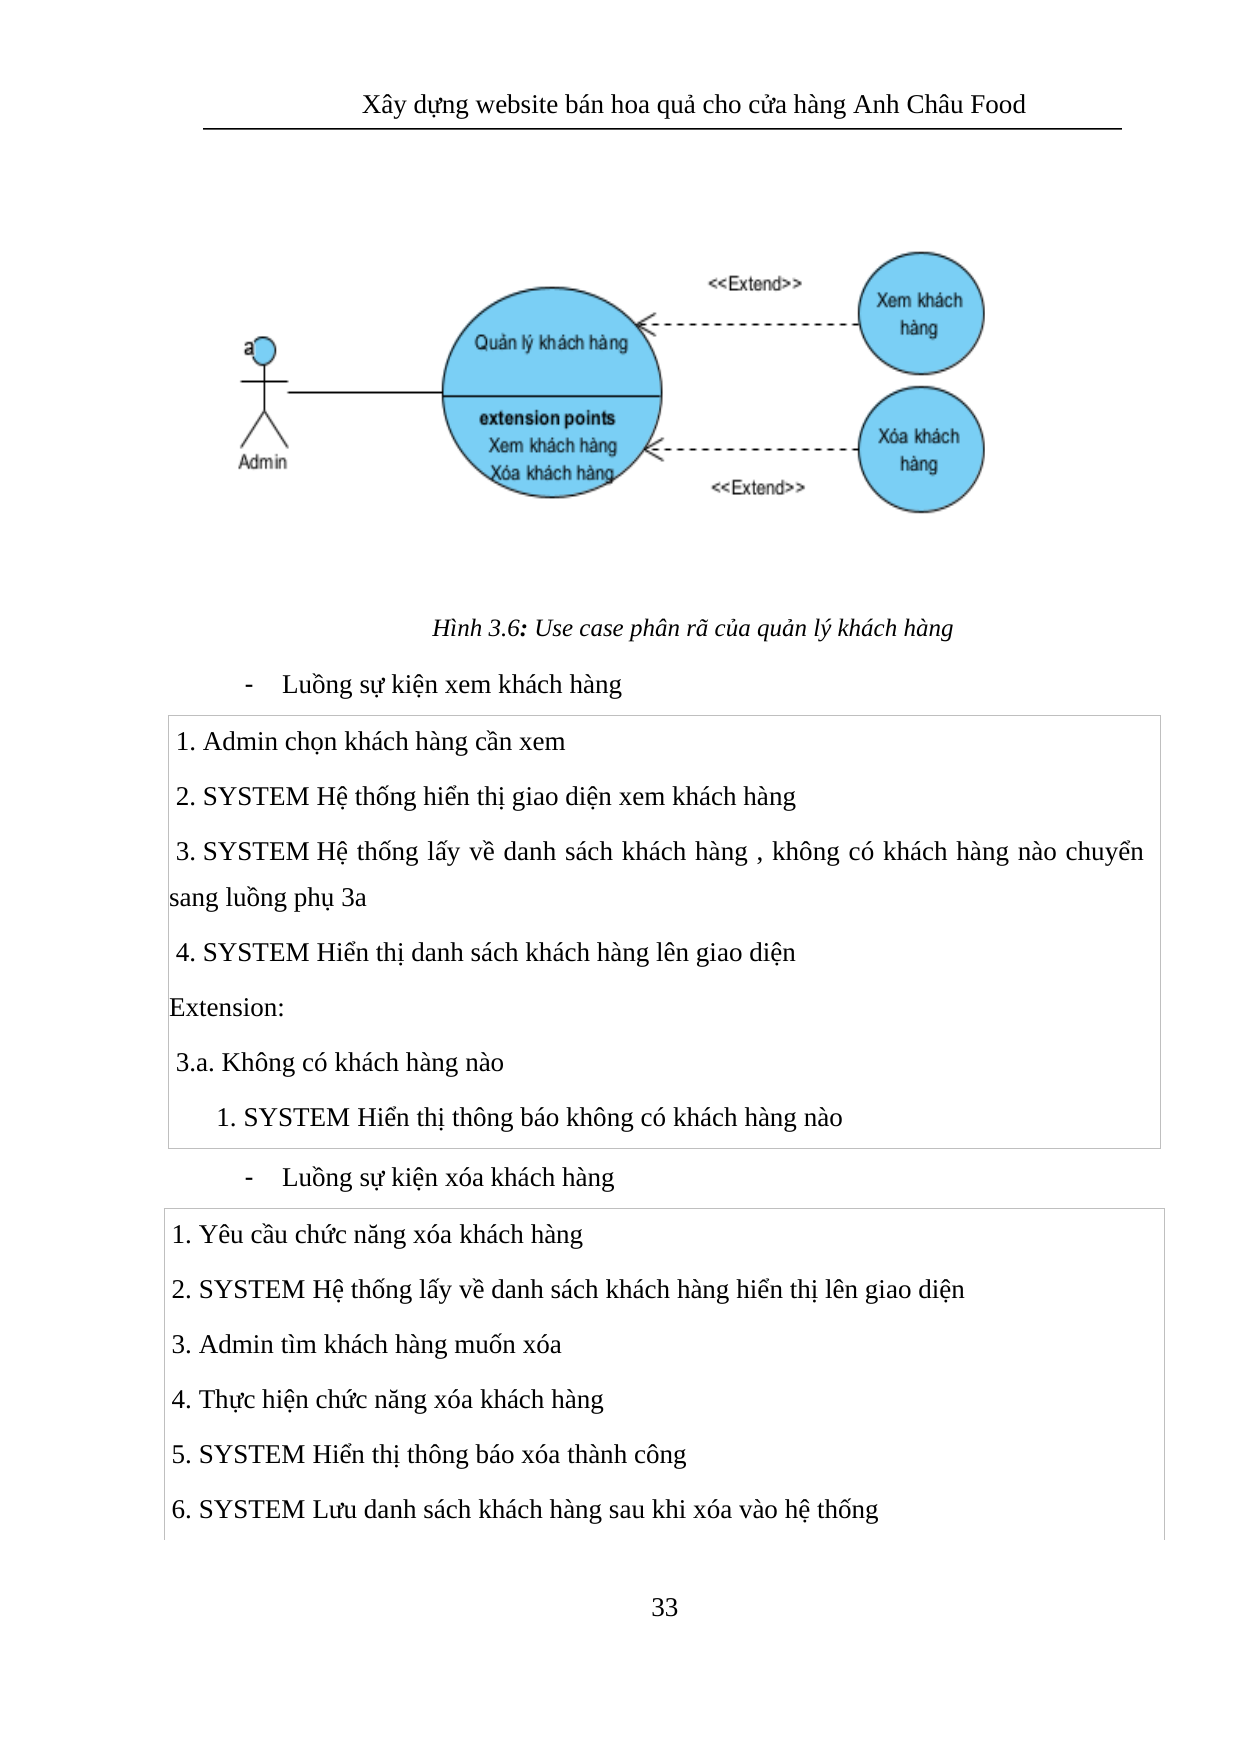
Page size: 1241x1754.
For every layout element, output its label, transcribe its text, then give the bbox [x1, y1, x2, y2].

table_cell 3. Admin tìm khách hàng muốn xóa [165, 1320, 1164, 1374]
table_cell Extension: [169, 983, 1160, 1038]
table_header 1. Yêu cầu chức năng xóa khách hàng [165, 1209, 1164, 1264]
table_cell 4. SYSTEM Hiển thị danh sách khách hàng lên giao diện [169, 928, 1160, 983]
text Hình 3.6: Use case phân rã của quản lý khách hàng [207, 613, 1122, 641]
table_cell 3.a. Không có khách hàng nào [169, 1038, 1160, 1093]
list Luồng sự kiện xóa khách hàng [244, 1161, 1122, 1193]
table_cell 4. Thực hiện chức năng xóa khách hàng [165, 1375, 1164, 1430]
table_cell 5. SYSTEM Hiển thị thông báo xóa thành công [165, 1430, 1164, 1485]
table_cell 2. SYSTEM Hệ thống hiển thị giao diện xem khách hàng [169, 771, 1160, 826]
list Luồng sự kiện xem khách hàng [244, 668, 1122, 699]
picture [206, 177, 1071, 585]
table_header 1. Admin chọn khách hàng cần xem [169, 716, 1160, 771]
table_cell 2. SYSTEM Hệ thống lấy về danh sách khách hàng hiển thị lên giao diện [165, 1264, 1164, 1319]
table_cell 3. SYSTEM Hệ thống lấy về danh sách khách hàng , không có khách hàng nào chuyển sang luồng phụ 3a [169, 826, 1160, 928]
table_cell 6. SYSTEM Lưu danh sách khách hàng sau khi xóa vào hệ thống [165, 1485, 1164, 1540]
table_cell 1. SYSTEM Hiển thị thông báo không có khách hàng nào [169, 1093, 1160, 1148]
